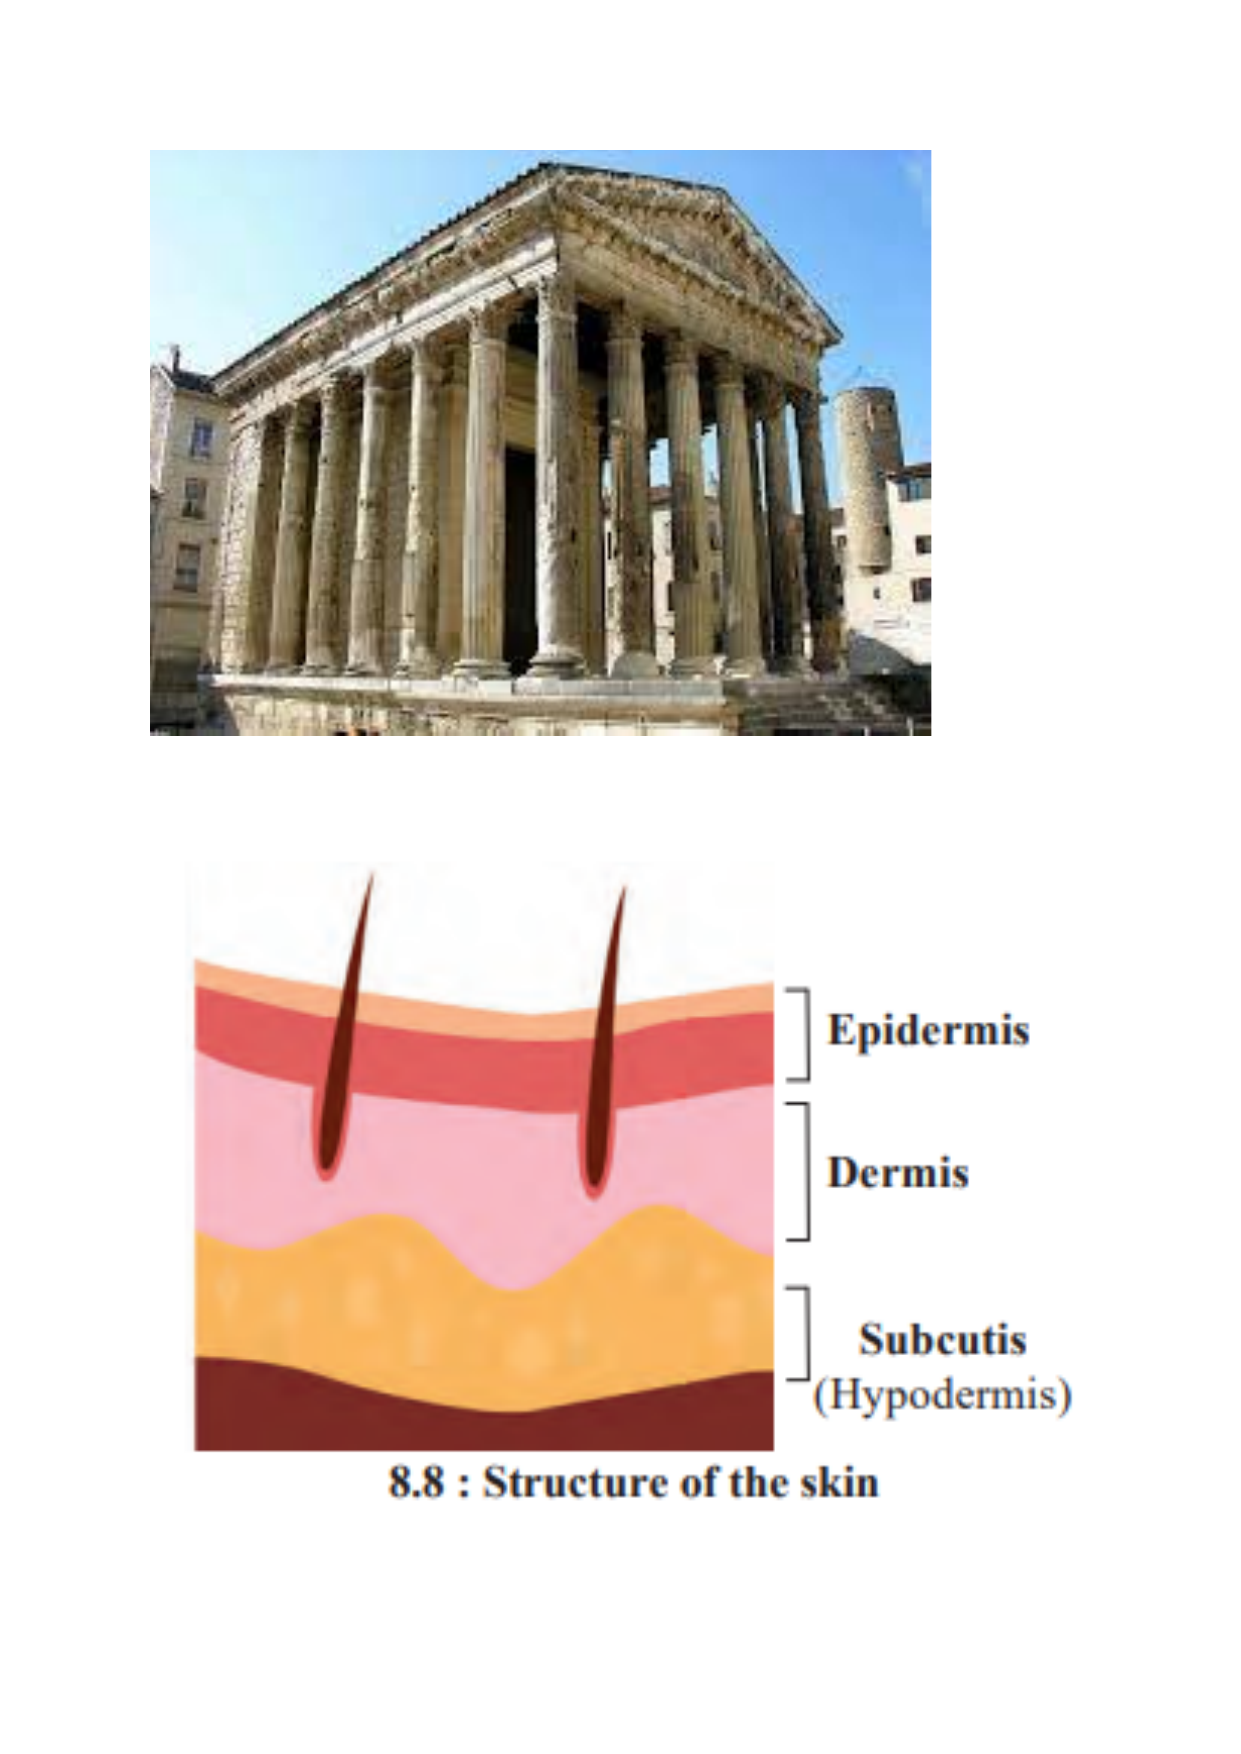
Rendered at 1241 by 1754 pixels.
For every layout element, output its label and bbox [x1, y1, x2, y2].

picture [150, 150, 932, 736]
picture [150, 848, 1142, 1525]
